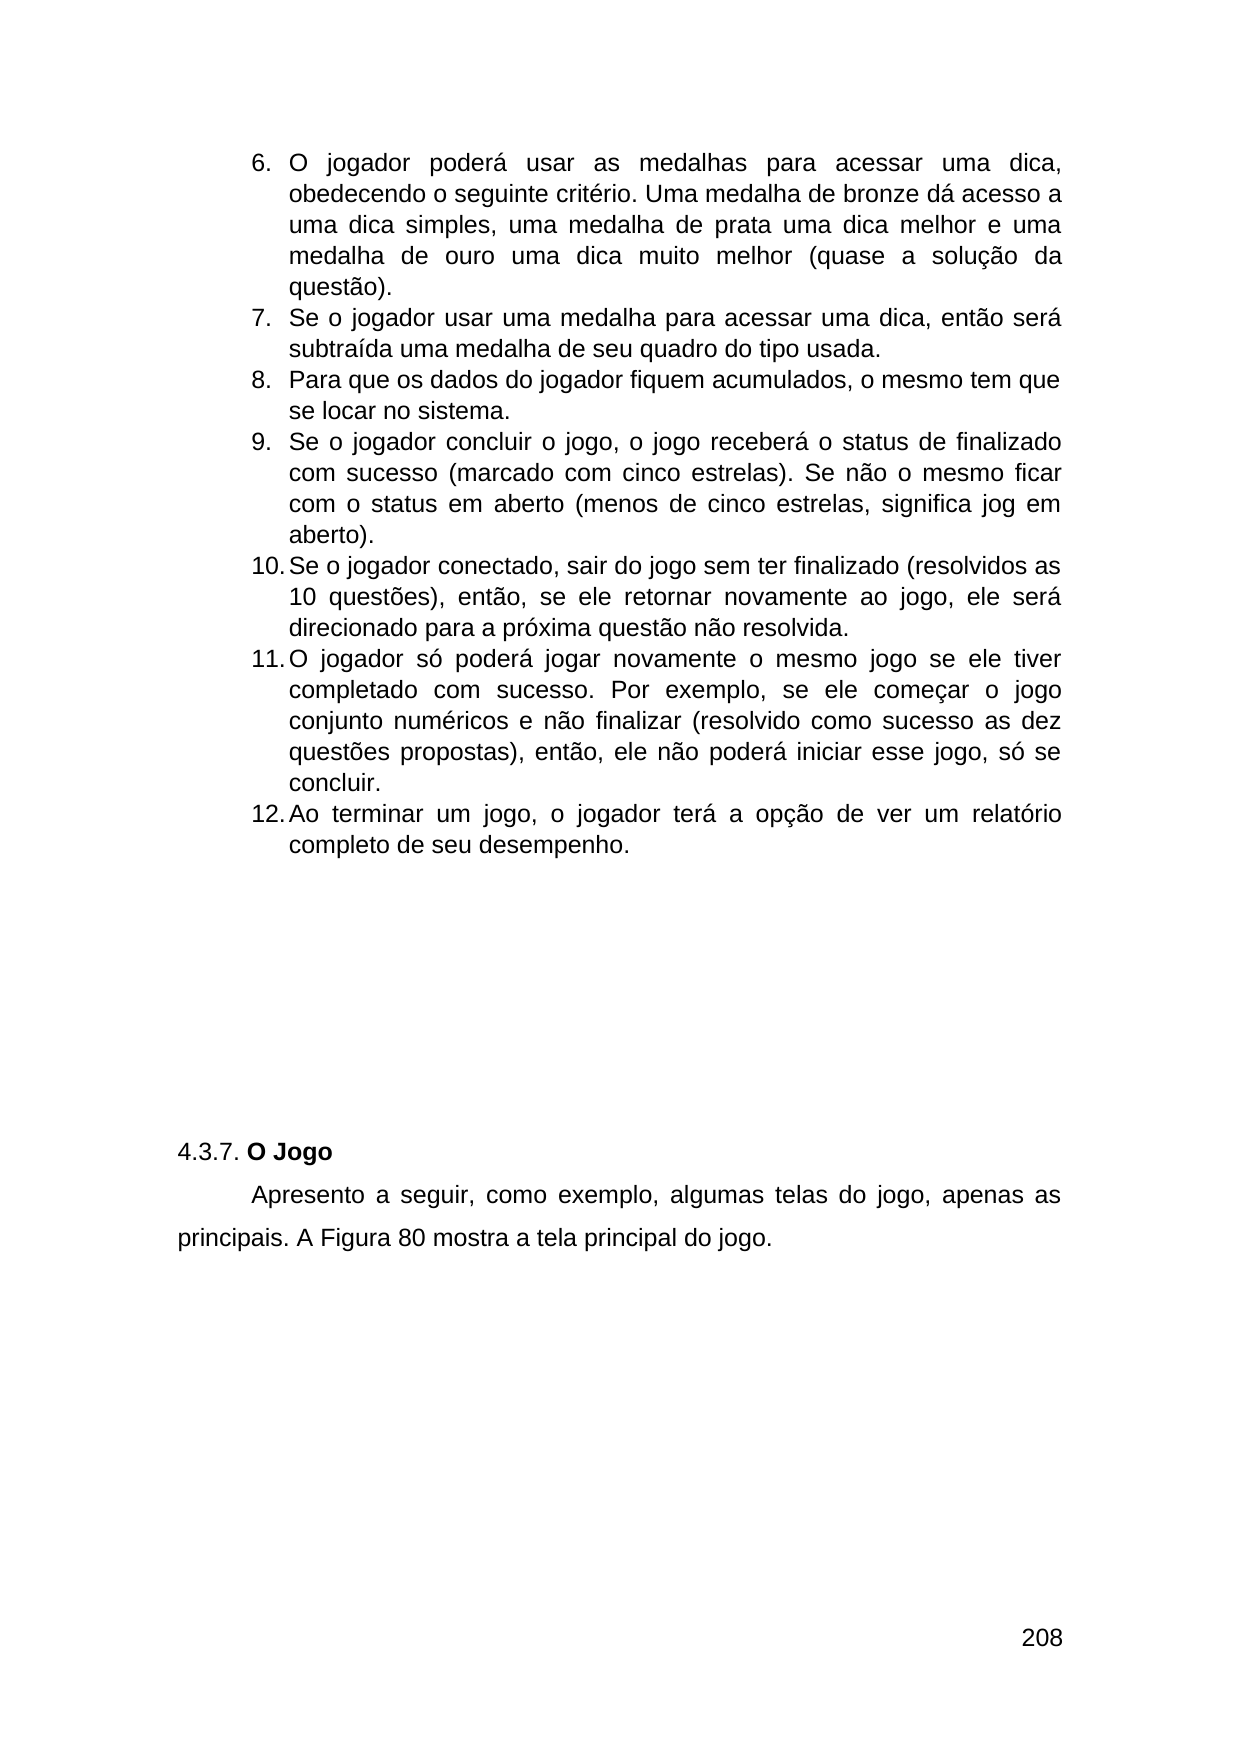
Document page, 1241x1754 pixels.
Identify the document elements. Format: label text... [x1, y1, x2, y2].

list O jogador só poderá jogar novamente o mesmo jogo se ele tiver completado com sucesso. Por exemplo, se ele começar o jogo conjunto numéricos e não finalizar (resolvido como sucesso as dez questões propostas), então, ele não poderá iniciar esse jogo, só se concluir. [251, 644, 1063, 797]
list Se o jogador usar uma medalha para acessar uma dica, então será subtraída uma medalha de seu quadro do tipo usada. [251, 303, 1063, 363]
list Se o jogador concluir o jogo, o jogo receberá o status de finalizado com sucesso (marcado com cinco estrelas). Se não o mesmo ficar com o status em aberto (menos de cinco estrelas, significa jog em aberto). [251, 427, 1063, 549]
text Apresento a seguir, como exemplo, algumas telas do jogo, apenas as principais. A Figura 80 mostra a tela principal do jogo. [177, 1180, 1063, 1252]
list Ao terminar um jogo, o jogador terá a opção de ver um relatório completo de seu desempenho. [251, 799, 1063, 859]
list O jogador poderá usar as medalhas para acessar uma dica, obedecendo o seguinte critério. Uma medalha de bronze dá acesso a uma dica simples, uma medalha de prata uma dica melhor e uma medalha de ouro uma dica muito melhor (quase a solução da questão). [251, 148, 1063, 301]
list Para que os dados do jogador fiquem acumulados, o mesmo tem que se locar no sistema. [251, 365, 1063, 425]
text 4.3.7. O Jogo [177, 1137, 1063, 1166]
list Se o jogador conectado, sair do jogo sem ter finalizado (resolvidos as 10 questões), então, se ele retornar novamente ao jogo, ele será direcionado para a próxima questão não resolvida. [251, 551, 1063, 642]
